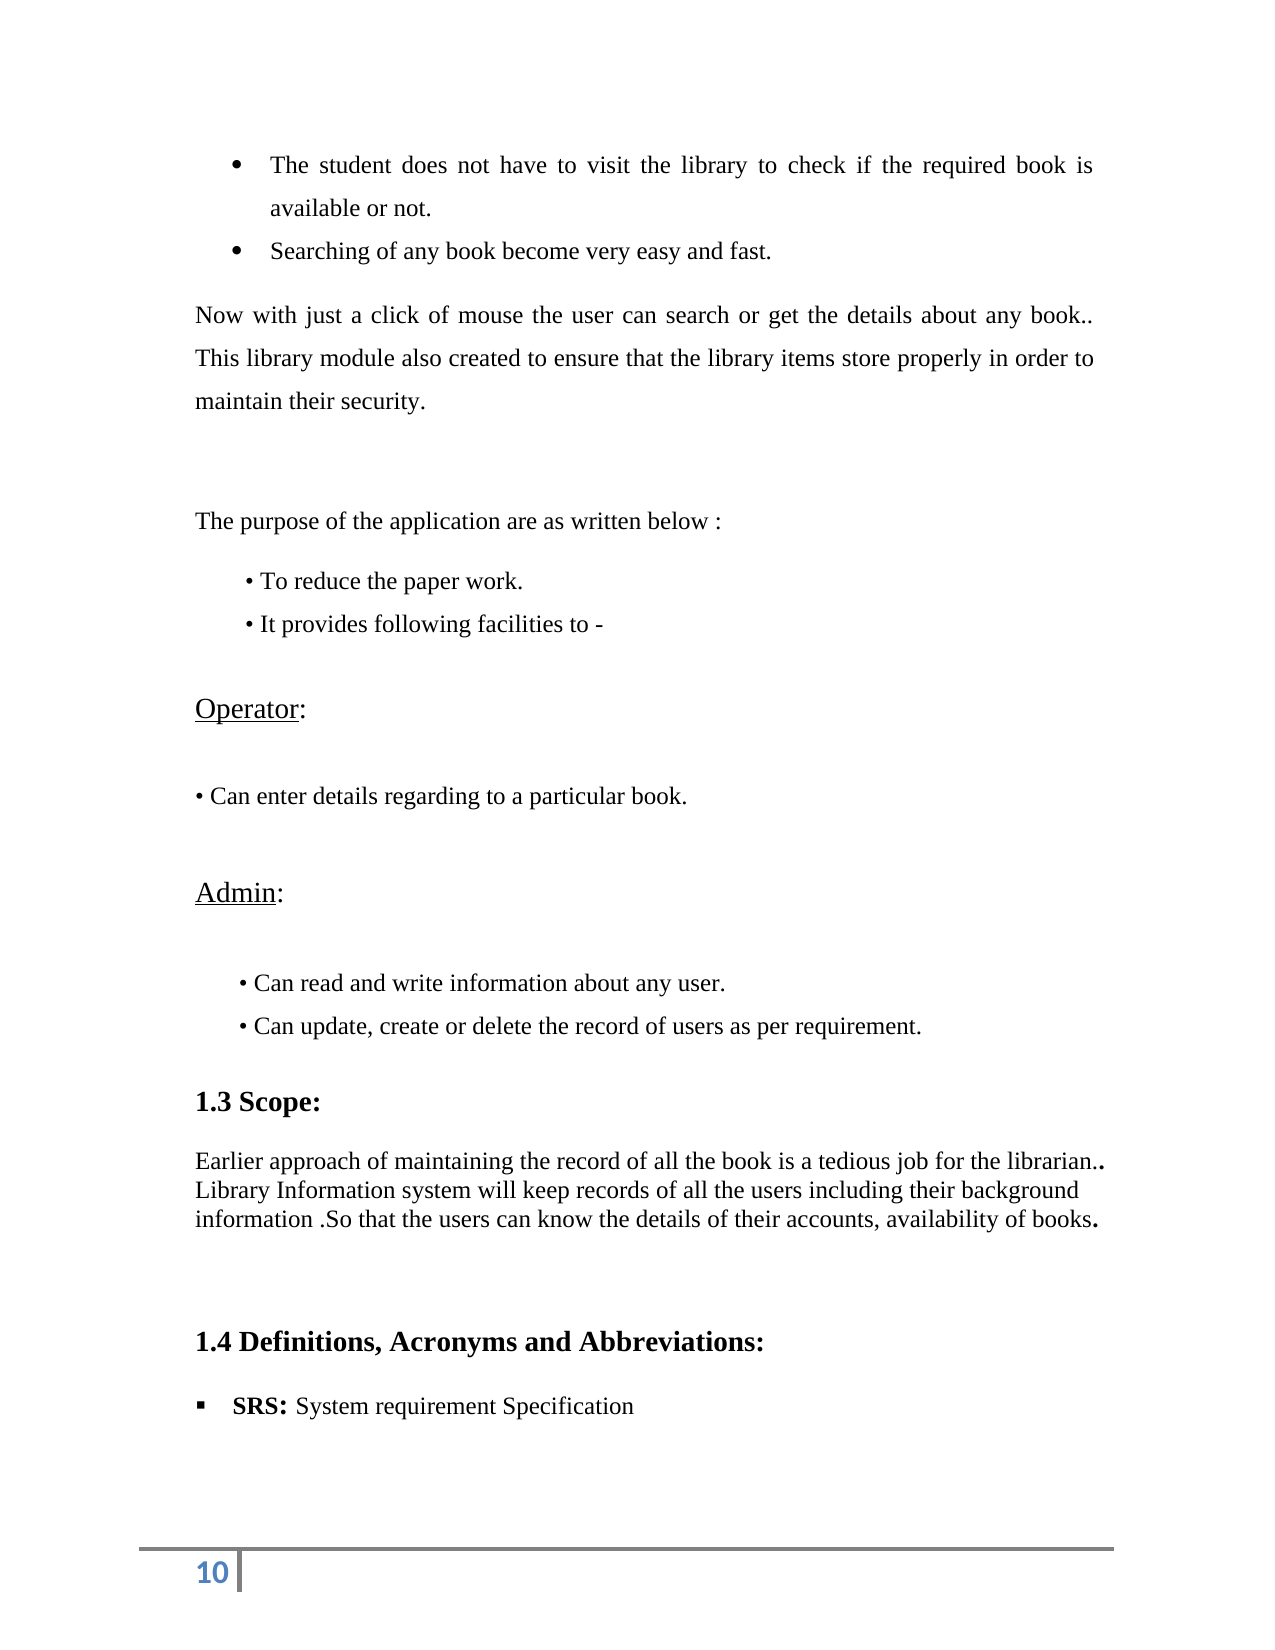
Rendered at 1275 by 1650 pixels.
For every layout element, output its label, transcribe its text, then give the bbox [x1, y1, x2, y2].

text • Can read and write information about any user. [195, 968, 1095, 997]
subtitle Earlier approach of maintaining the record of all the book is a tedious job for the librarian.. Library Information system will keep records of all the users including their background information .So that the users can know the details of their accounts, availability of books. [195, 1146, 1125, 1233]
text • Can enter details regarding to a particular book. [195, 781, 1095, 810]
text The purpose of the application are as written below : [195, 506, 1095, 535]
list Searching of any book become very easy and fast. [232, 236, 1095, 265]
text • To reduce the paper work. [195, 566, 1095, 594]
list SRS: System requirement Specification [195, 1387, 1095, 1421]
text • It provides following facilities to - [195, 609, 1095, 638]
text Admin: [195, 875, 1095, 908]
list The student does not have to visit the library to check if the required book is available or not. [232, 150, 1095, 222]
subtitle 1.3 Scope: [195, 1084, 1125, 1117]
text Operator: [195, 692, 1095, 725]
text • Can update, create or delete the record of users as per requirement. [195, 1011, 1095, 1040]
subtitle 1.4 Definitions, Acronyms and Abbreviations: [195, 1324, 1125, 1358]
text Now with just a click of mouse the user can search or get the details about any book.. This library module also created to ensure that the library items store properly in order to maintain their security. [195, 300, 1095, 415]
